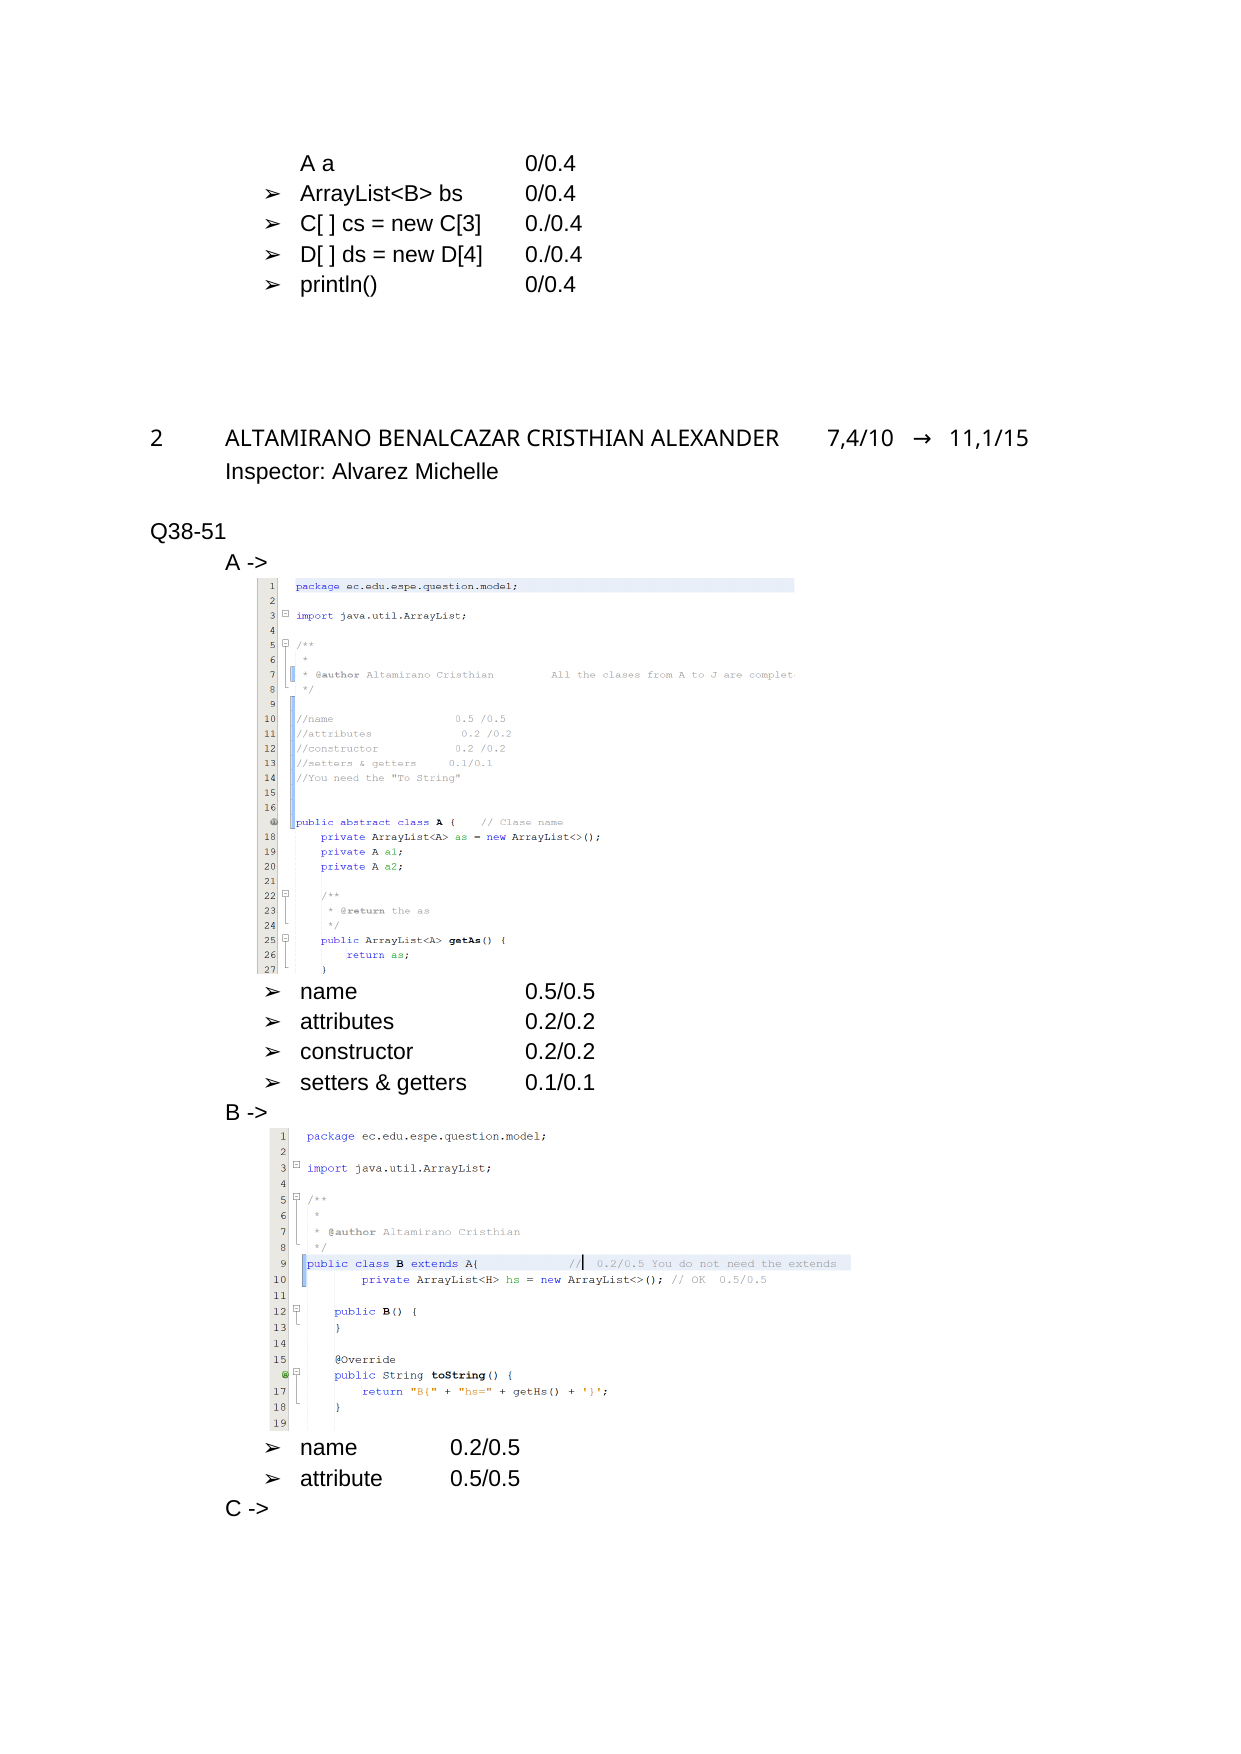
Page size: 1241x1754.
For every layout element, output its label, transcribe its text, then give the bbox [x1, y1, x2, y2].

list attributes 0.2/0.2 [262, 1008, 1090, 1034]
text A a 0/0.4 [225, 150, 1090, 176]
list attribute 0.5/0.5 [262, 1464, 1090, 1491]
text A -> [225, 548, 1090, 575]
picture [269, 1128, 851, 1431]
text Q38-51 [150, 518, 1090, 544]
list name 0.5/0.5 [262, 978, 1090, 1004]
list setters & getters 0.1/0.1 [262, 1068, 1090, 1095]
text Inspector: Alvarez Michelle [150, 458, 1090, 484]
list constructor 0.2/0.2 [262, 1038, 1090, 1064]
list D[ ] ds = new D[4] 0./0.4 [262, 241, 1090, 267]
text C -> [225, 1495, 1090, 1521]
picture [256, 578, 795, 974]
list name 0.2/0.5 [262, 1434, 1090, 1461]
list C[ ] cs = new C[3] 0./0.4 [262, 210, 1090, 237]
text B -> [225, 1099, 1090, 1125]
list ArrayList<B> bs 0/0.4 [262, 180, 1090, 207]
list println() 0/0.4 [262, 271, 1090, 297]
